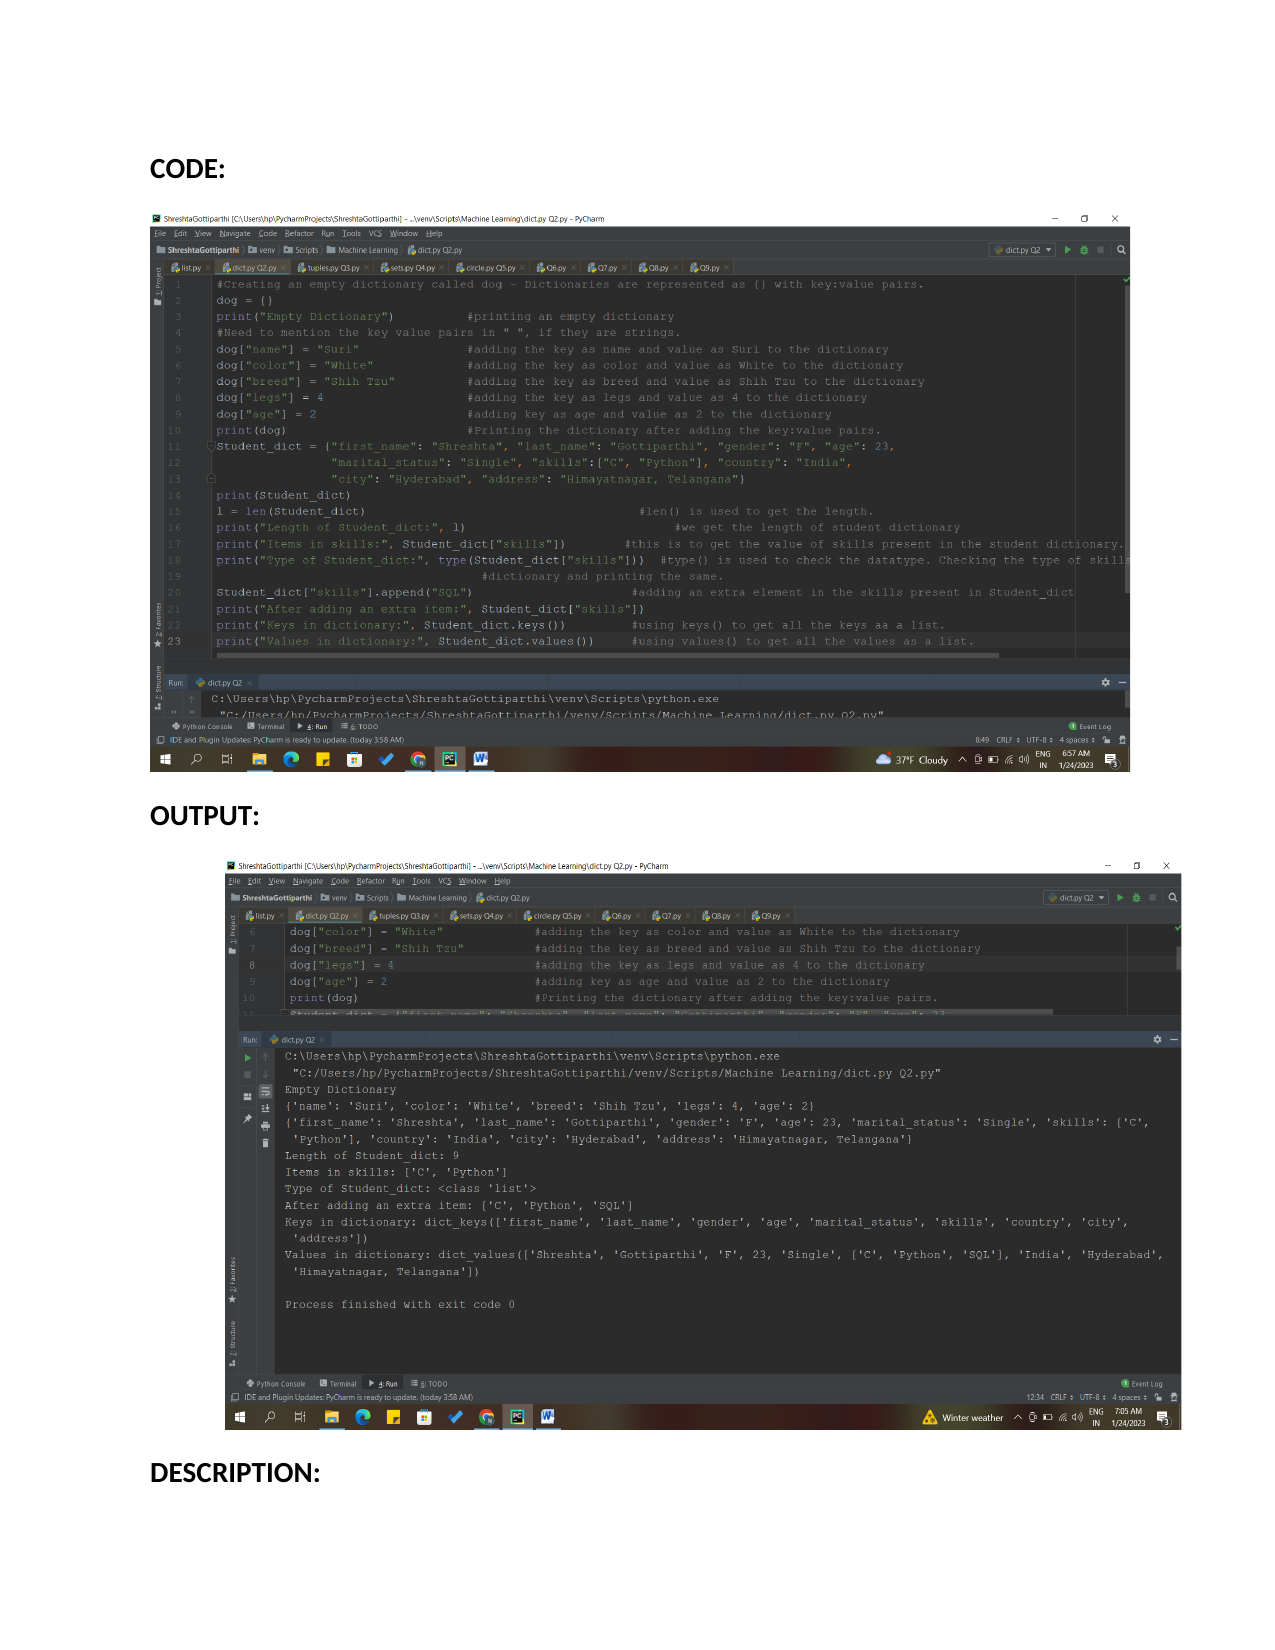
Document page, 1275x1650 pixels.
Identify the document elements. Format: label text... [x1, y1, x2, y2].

picture [150, 211, 1130, 772]
text CODE: [150, 150, 1125, 186]
picture [225, 858, 1182, 1430]
text DESCRIPTION: [150, 1454, 1125, 1490]
text OUTPUT: [150, 797, 1125, 832]
